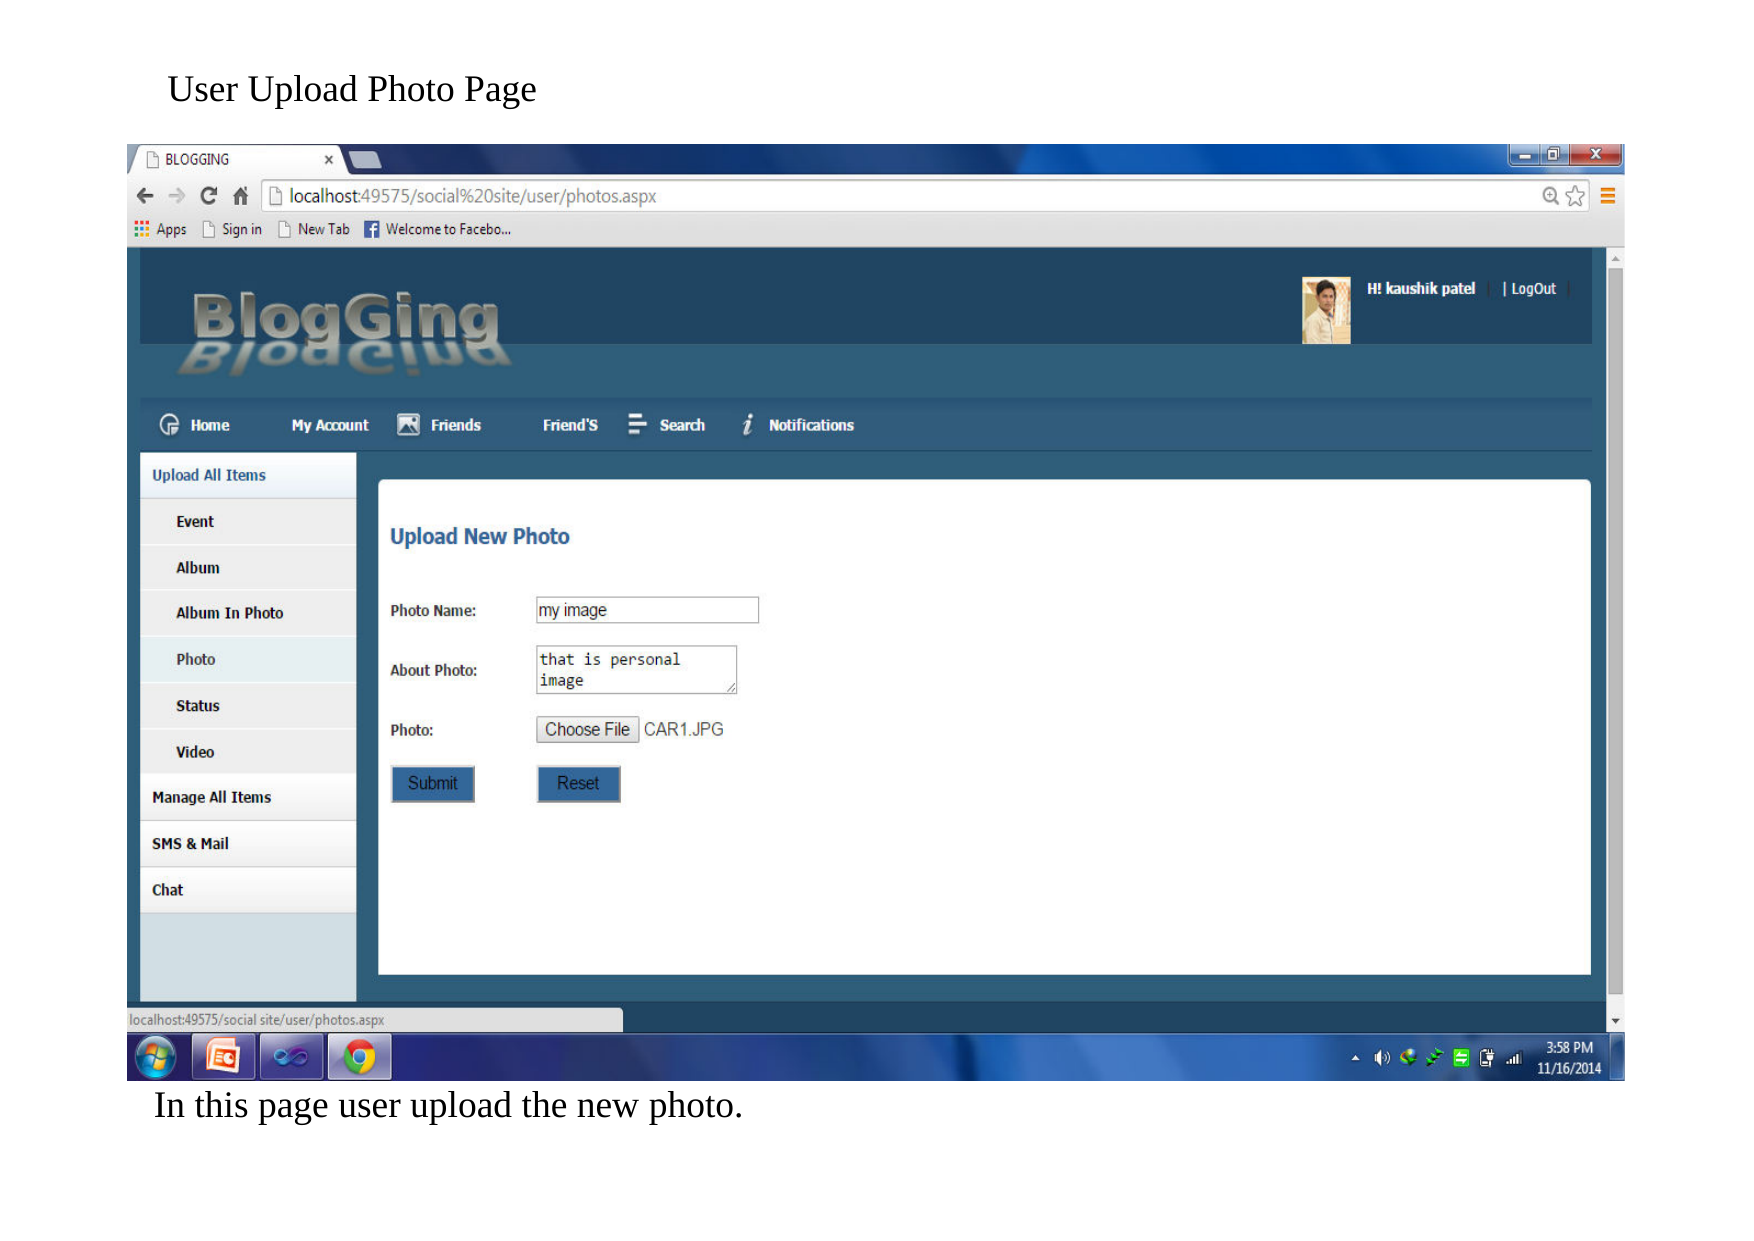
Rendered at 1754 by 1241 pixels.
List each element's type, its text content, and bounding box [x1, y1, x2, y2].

text User Upload Photo Page [167, 66, 1641, 109]
picture [127, 144, 1625, 1081]
